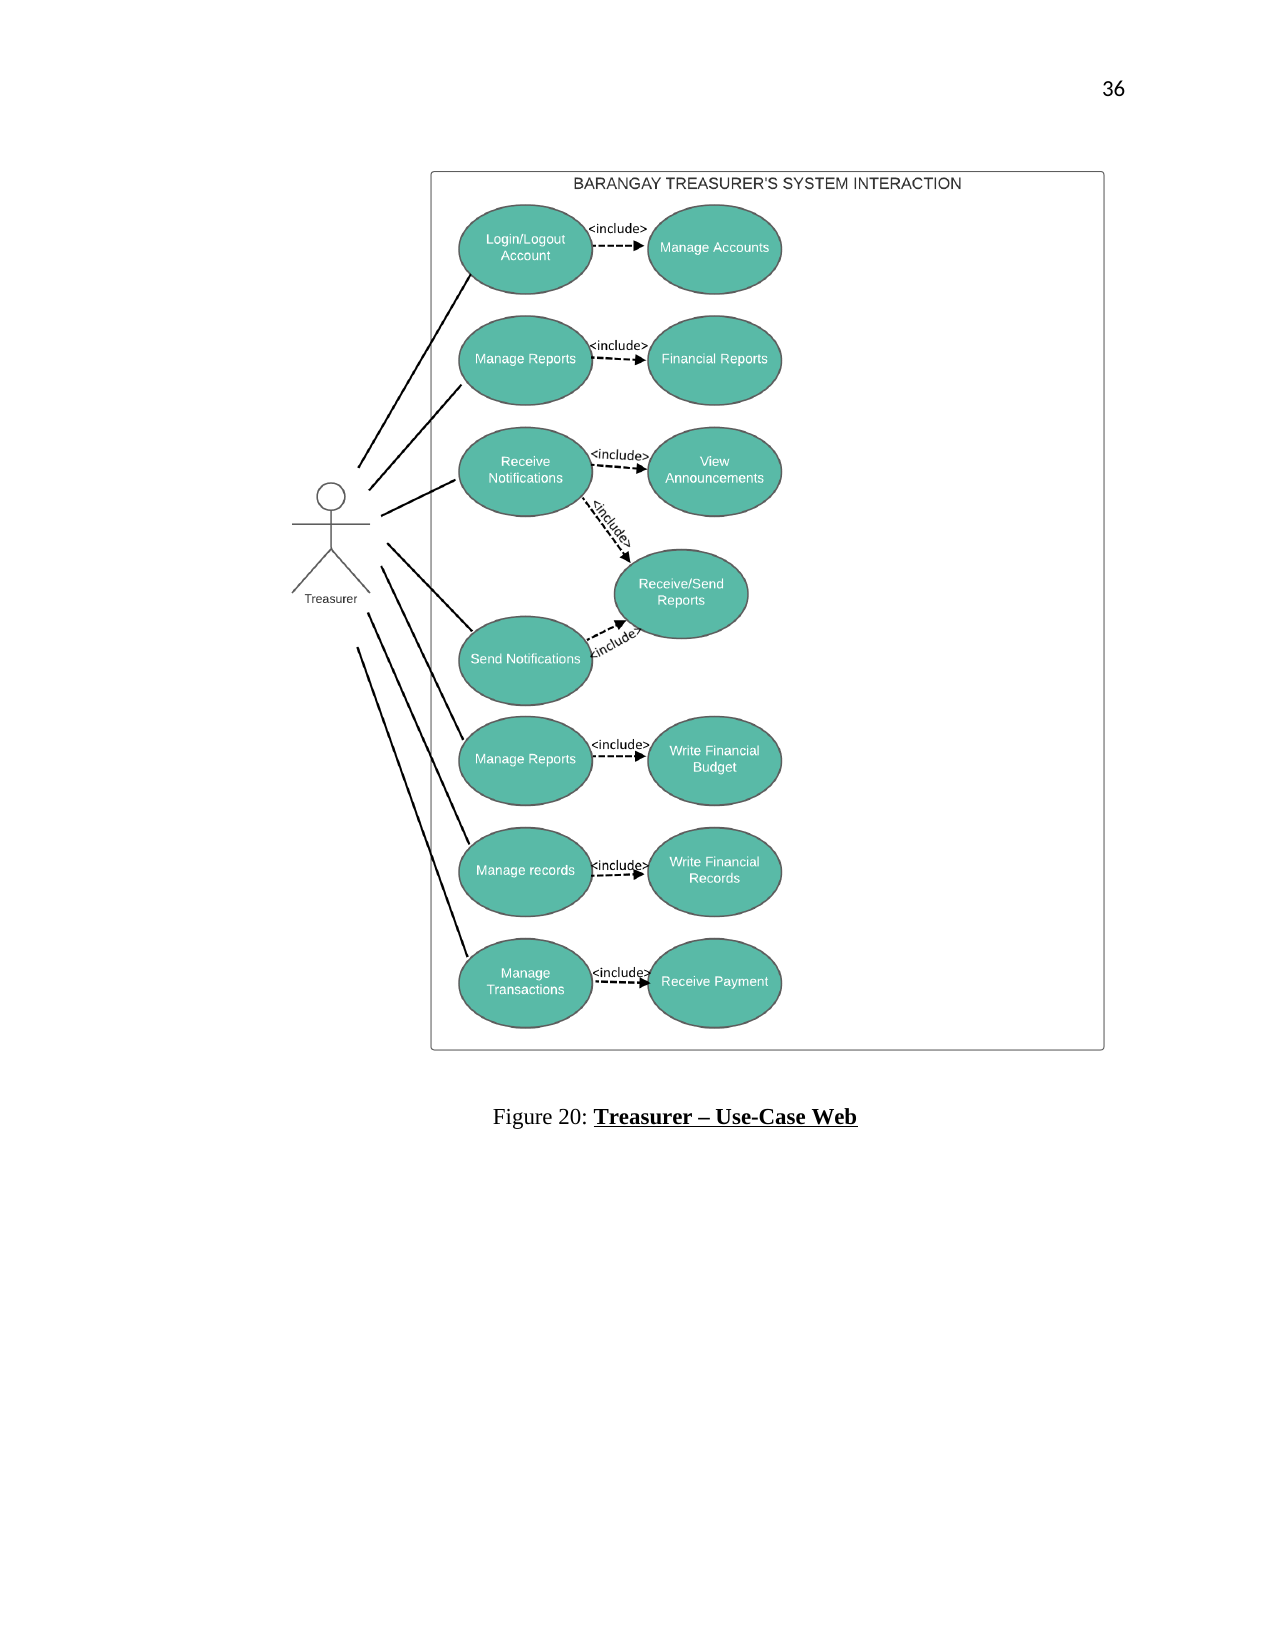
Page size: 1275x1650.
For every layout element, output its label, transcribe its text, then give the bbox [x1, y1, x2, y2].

picture [225, 150, 1125, 1072]
text Figure 20: Treasurer – Use-Case Web [225, 1103, 1125, 1129]
